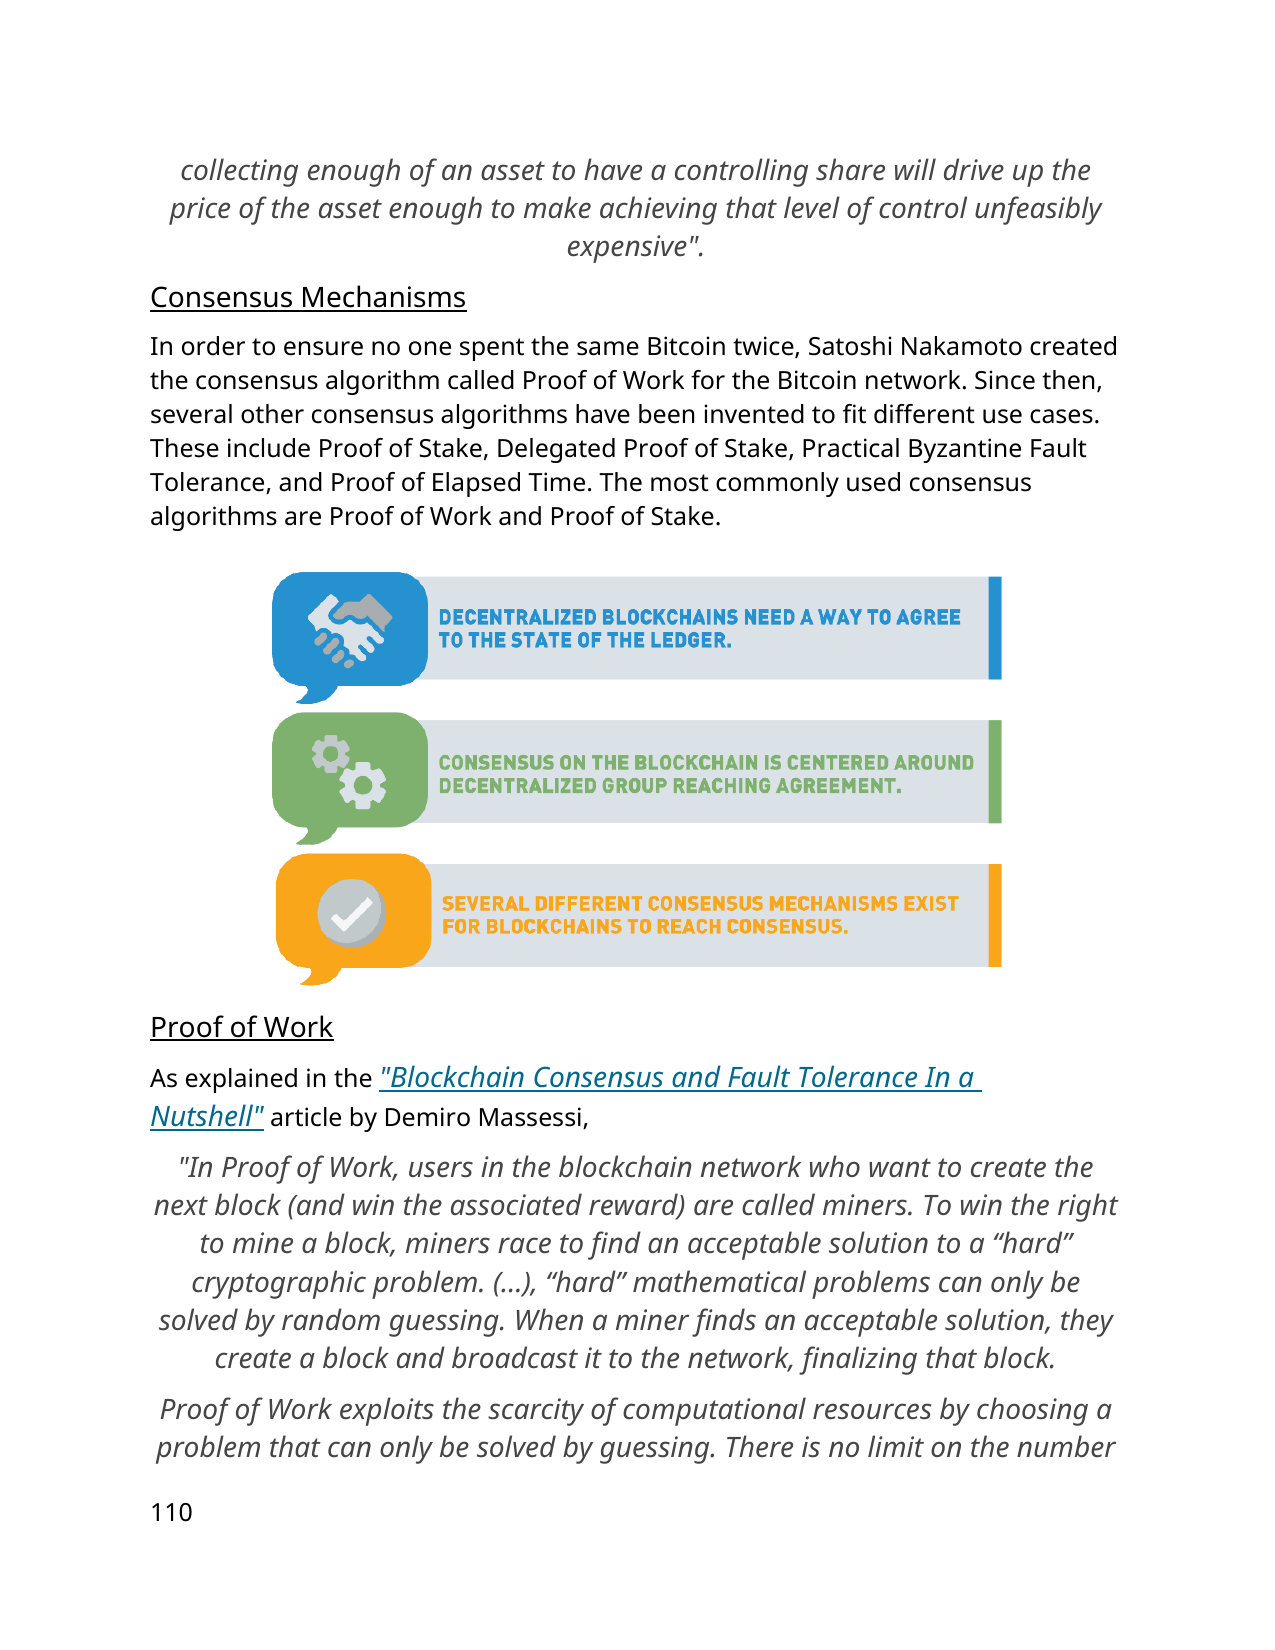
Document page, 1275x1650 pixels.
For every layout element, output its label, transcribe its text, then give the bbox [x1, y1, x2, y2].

subtitle Consensus Mechanisms [150, 277, 1125, 316]
text As explained in the "Blockchain Consensus and Fault Tolerance In a Nutshell" article by Demiro Massessi, [150, 1058, 1125, 1134]
subtitle Proof of Work [150, 1007, 1125, 1045]
picture [262, 545, 1013, 995]
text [150, 150, 1125, 265]
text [150, 1389, 1125, 1466]
text "In Proof of Work, users in the blockchain network who want to create the next block (and win the associated reward) are called miners. To win the right to mine a block, miners race to find an acceptable solution to a “hard” cryptographic problem. (...), “hard” mathematical problems can only be solved by random guessing. When a miner finds an acceptable solution, they create a block and broadcast it to the network, finalizing that block. [150, 1147, 1125, 1377]
text In order to ensure no one spent the same Bitcoin twice, Satoshi Nakamoto created the consensus algorithm called Proof of Work for the Bitcoin network. Since then, several other consensus algorithms have been invented to fit different use cases. These include Proof of Stake, Delegated Proof of Stake, Practical Byzantine Fault Tolerance, and Proof of Elapsed Time. The most commonly used consensus algorithms are Proof of Work and Proof of Stake. [150, 328, 1125, 533]
